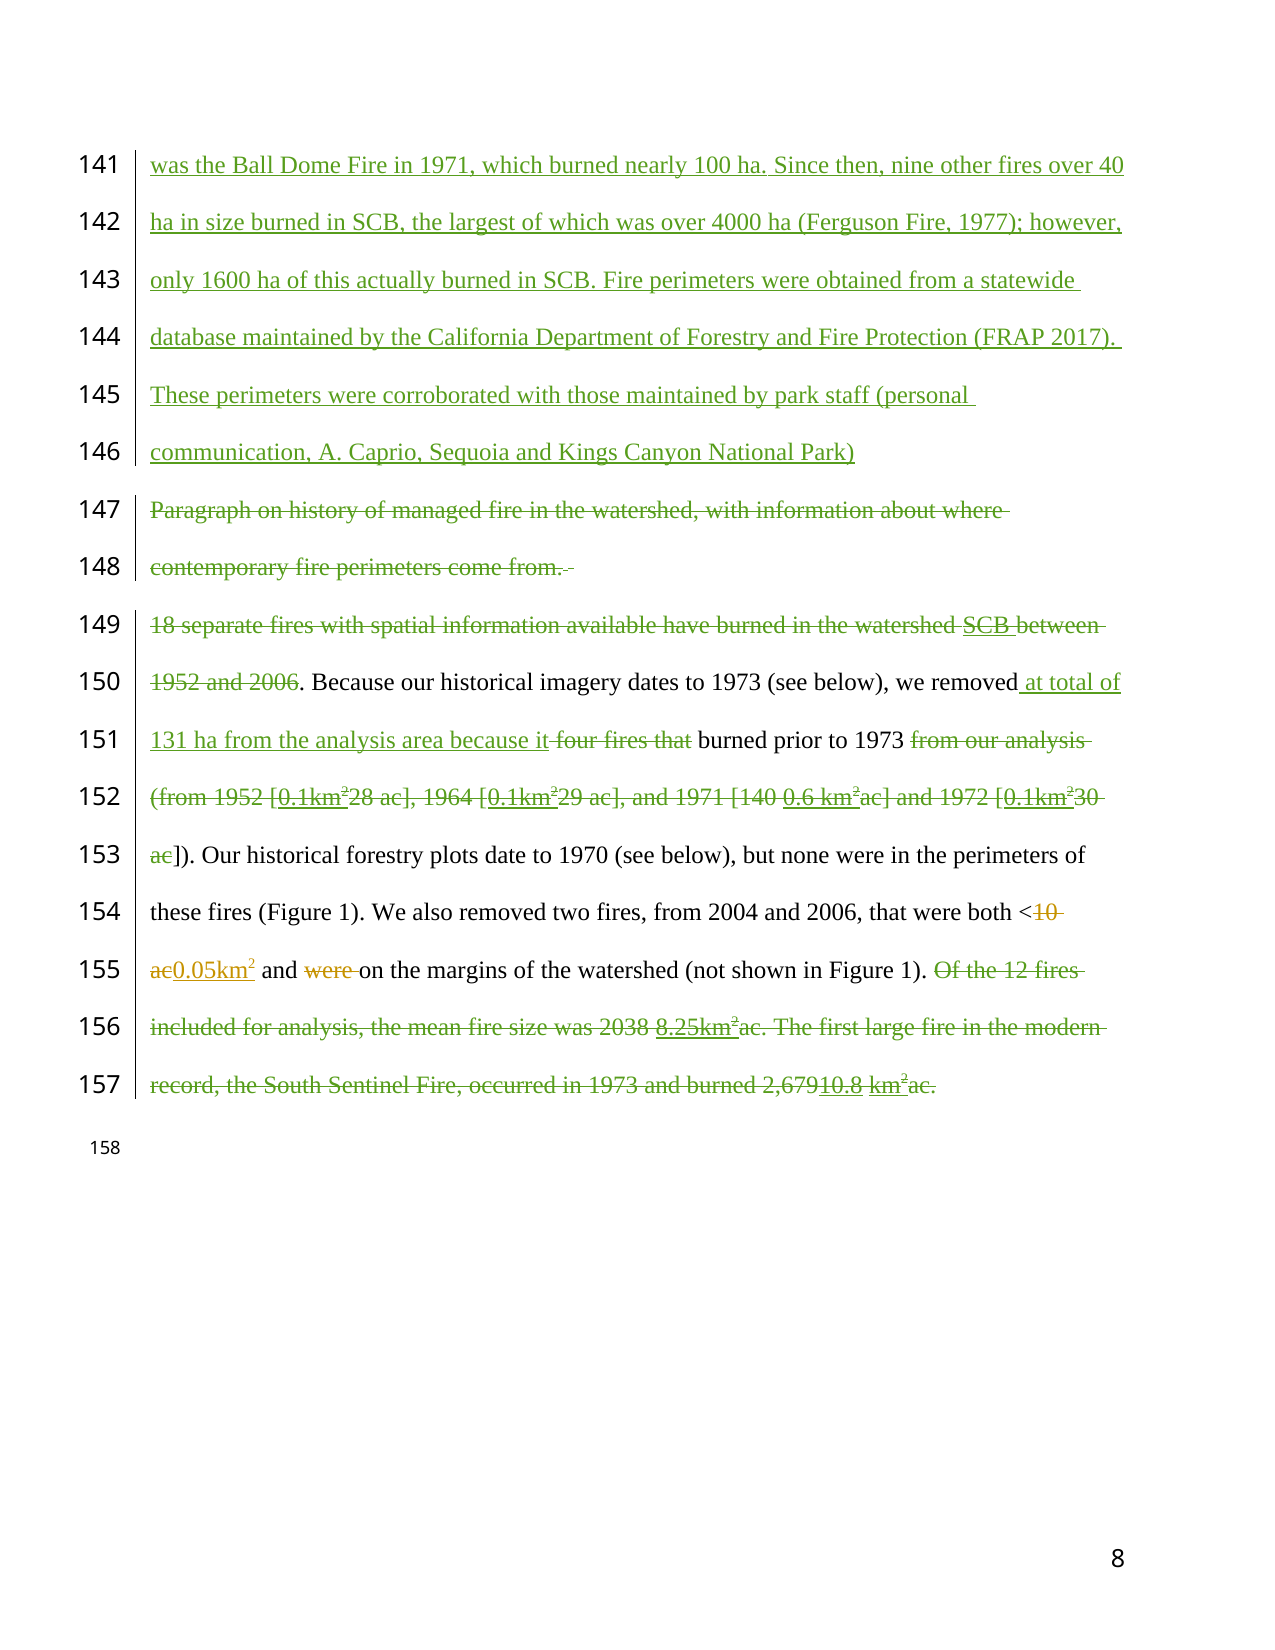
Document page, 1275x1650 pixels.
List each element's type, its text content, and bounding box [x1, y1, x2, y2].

text . Because our historical imagery dates to 1973 (see below), we removed burned prior to 1973 ]). Our historical forestry plots date to 1970 (see below), but none were in the perimeters of these fires (Figure 1). We also removed two fires, from 2004 and 2006, that were both < and on the margins of the watershed (not shown in Figure 1). [150, 610, 1125, 1099]
